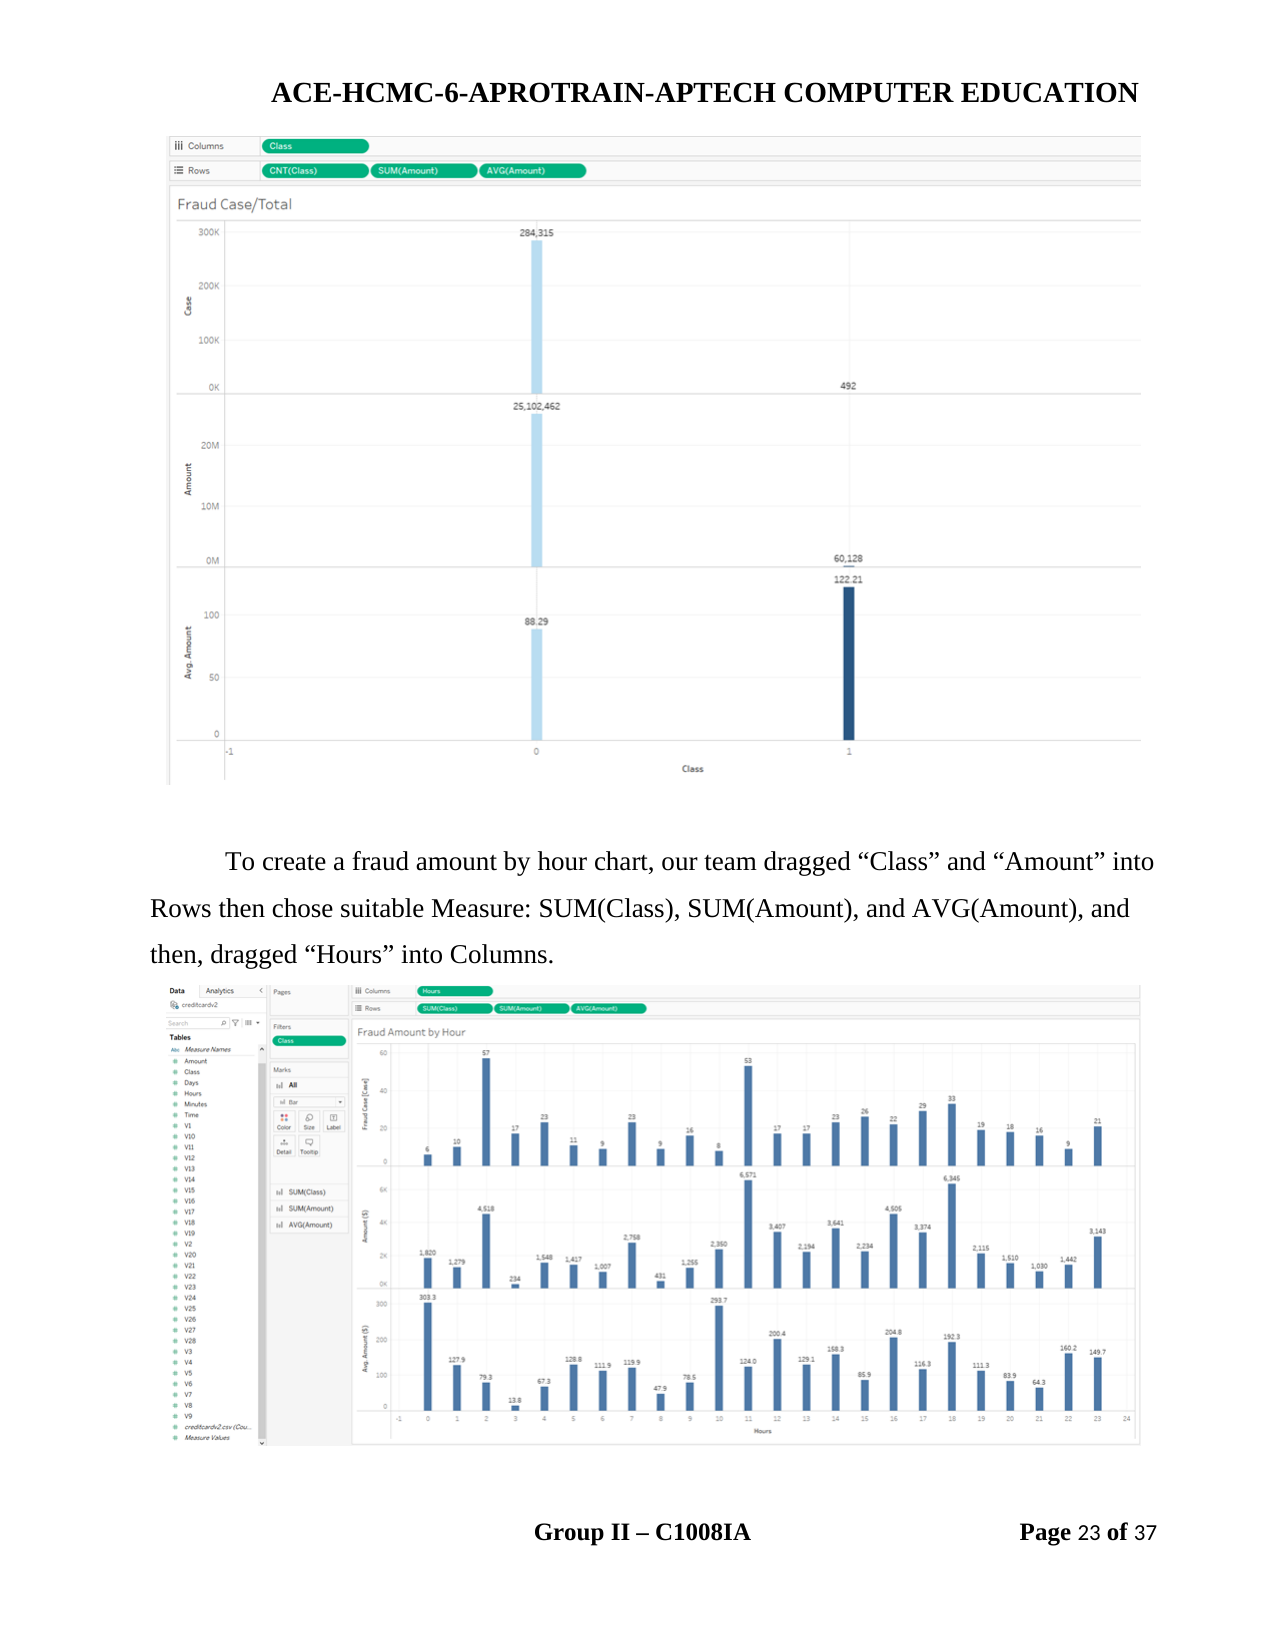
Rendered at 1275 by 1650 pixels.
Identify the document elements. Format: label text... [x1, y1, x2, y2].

text To create a fraud amount by hour chart, our team dragged “Class” and “Amount” into Rows then chose suitable Measure: SUM(Class), SUM(Amount), and AVG(Amount), and then, dragged “Hours” into Columns. [150, 845, 1157, 969]
picture [166, 136, 1141, 785]
picture [166, 985, 1141, 1446]
